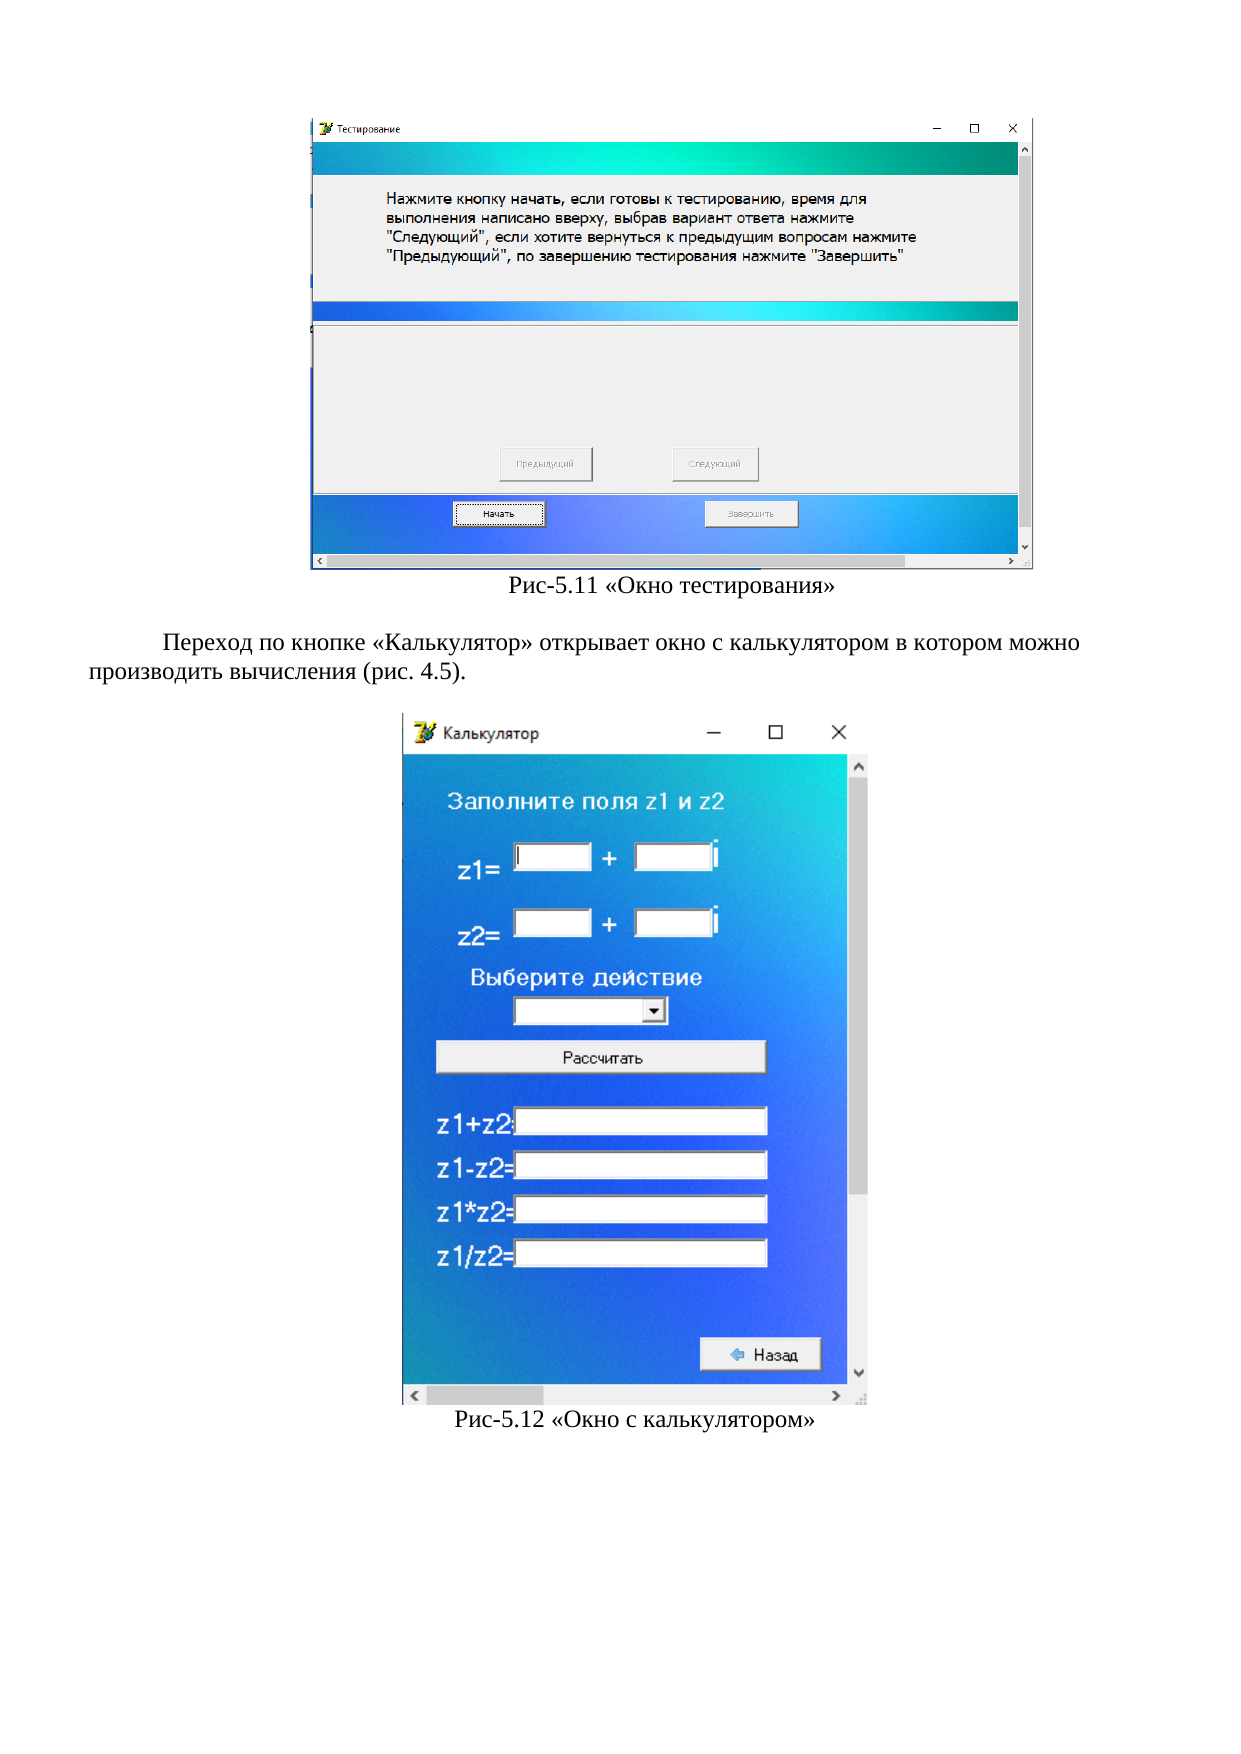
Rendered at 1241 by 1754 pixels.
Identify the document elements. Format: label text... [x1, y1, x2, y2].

text Переход по кнопке «Калькулятор» открывает окно с калькулятором в котором можно производить вычисления (рис. 4.5). [88, 627, 1181, 685]
text Рис-5.12 «Окно с калькулятором» [88, 1404, 1181, 1433]
picture [310, 118, 1034, 570]
text Рис-5.11 «Окно тестирования» [88, 570, 1181, 598]
picture [402, 713, 868, 1405]
